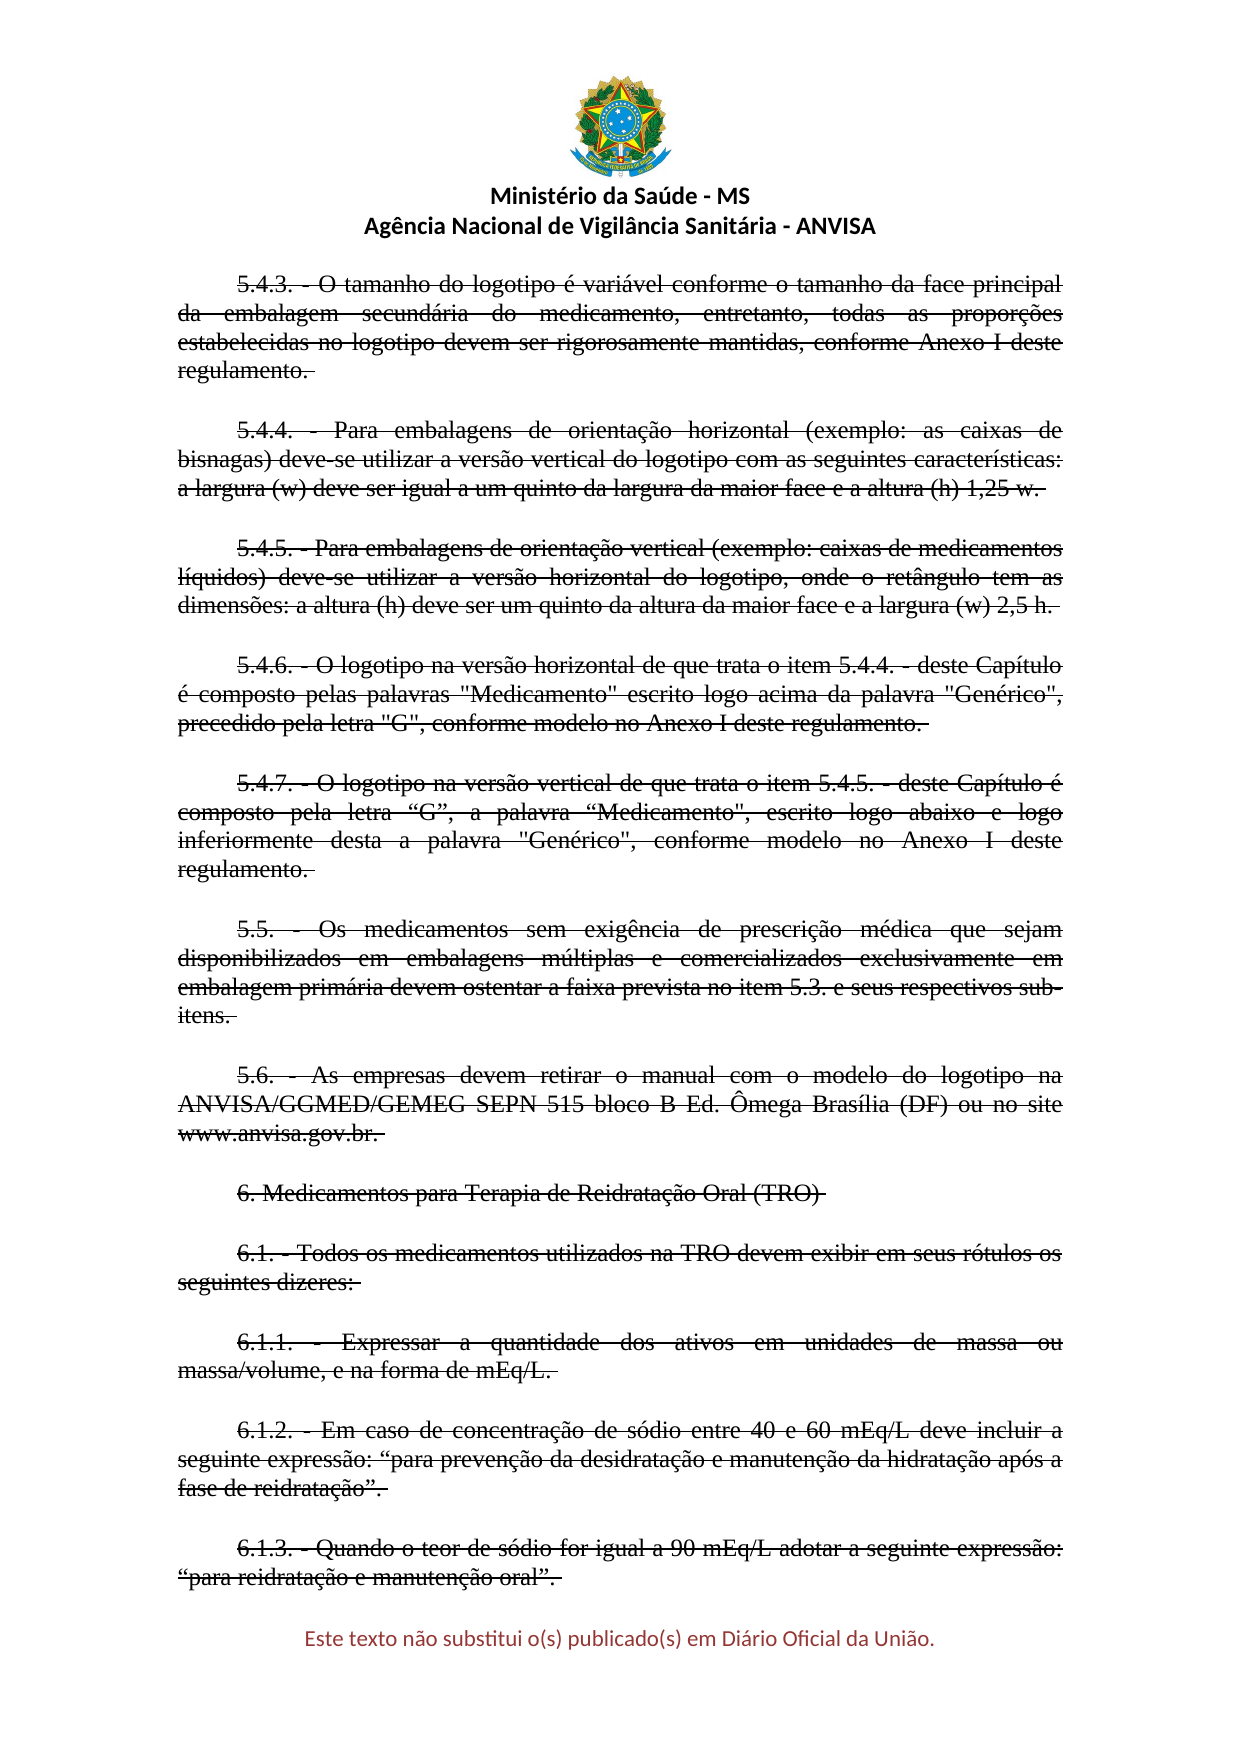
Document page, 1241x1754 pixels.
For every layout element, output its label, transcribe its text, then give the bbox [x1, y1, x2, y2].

text 5.6. - As empresas devem retirar o manual com o modelo do logotipo na ANVISA/GGMED/GEMEG SEPN 515 bloco B Ed. Ômega Brasília (DF) ou no site www.anvisa.gov.br. [177, 1106, 1063, 1147]
text 5.4.3. - O tamanho do logotipo é variável conforme o tamanho da face principal da embalagem secundária do medicamento, entretanto, todas as proporções estabelecidas no logotipo devem ser rigorosamente mantidas, conforme Anexo I deste regulamento. [177, 269, 1063, 313]
text 5.5. - Os medicamentos sem exigência de prescrição médica que sejam disponibilizados em embalagens múltiplas e comercializados exclusivamente em embalagem primária devem ostentar a faixa prevista no item 5.3. e seus respectivos sub-itens. [177, 914, 1063, 958]
text 5.4.4. - Para embalagens de orientação horizontal (exemplo: as caixas de bisnagas) deve-se utilizar a versão vertical do logotipo com as seguintes características: a largura (w) deve ser igual a um quinto da largura da maior face e a altura (h) 1,25 w. [177, 461, 1063, 502]
text 5.4.6. - O logotipo na versão horizontal de que trata o item 5.4.4. - deste Capítulo é composto pelas palavras "Medicamento" escrito logo acima da palavra "Genérico", precedido pela letra "G", conforme modelo no Anexo I deste regulamento. [177, 650, 1063, 695]
text 5.5. - Os medicamentos sem exigência de prescrição médica que sejam disponibilizados em embalagens múltiplas e comercializados exclusivamente em embalagem primária devem ostentar a faixa prevista no item 5.3. e seus respectivos sub-itens. [177, 959, 1063, 987]
text 5.4.7. - O logotipo na versão vertical de que trata o item 5.4.5. - deste Capítulo é composto pela letra “G”, a palavra “Medicamento", escrito logo abaixo e logo inferiormente desta a palavra "Genérico", conforme modelo no Anexo I deste regulamento. [177, 842, 1063, 883]
text 5.4.7. - O logotipo na versão vertical de que trata o item 5.4.5. - deste Capítulo é composto pela letra “G”, a palavra “Medicamento", escrito logo abaixo e logo inferiormente desta a palavra "Genérico", conforme modelo no Anexo I deste regulamento. [177, 813, 1063, 841]
picture [566, 73, 674, 180]
text 5.4.7. - O logotipo na versão vertical de que trata o item 5.4.5. - deste Capítulo é composto pela letra “G”, a palavra “Medicamento", escrito logo abaixo e logo inferiormente desta a palavra "Genérico", conforme modelo no Anexo I deste regulamento. [177, 768, 1063, 812]
text 5.4.4. - Para embalagens de orientação horizontal (exemplo: as caixas de bisnagas) deve-se utilizar a versão vertical do logotipo com as seguintes características: a largura (w) deve ser igual a um quinto da largura da maior face e a altura (h) 1,25 w. [177, 415, 1063, 460]
text 5.4.5. - Para embalagens de orientação vertical (exemplo: caixas de medicamentos líquidos) deve-se utilizar a versão horizontal do logotipo, onde o retângulo tem as dimensões: a altura (h) deve ser um quinto da altura da maior face e a largura (w) 2,5 h. [177, 533, 1063, 577]
text 5.4.3. - O tamanho do logotipo é variável conforme o tamanho da face principal da embalagem secundária do medicamento, entretanto, todas as proporções estabelecidas no logotipo devem ser rigorosamente mantidas, conforme Anexo I deste regulamento. [177, 314, 1063, 342]
text 5.6. - As empresas devem retirar o manual com o modelo do logotipo na ANVISA/GGMED/GEMEG SEPN 515 bloco B Ed. Ômega Brasília (DF) ou no site www.anvisa.gov.br. [177, 1060, 1063, 1105]
text 6.1.3. - Quando o teor de sódio for igual a 90 mEq/L adotar a seguinte expressão: “para reidratação e manutenção oral”. [177, 1533, 1063, 1590]
text 6.1. - Todos os medicamentos utilizados na TRO devem exibir em seus rótulos os seguintes dizeres: [177, 1238, 1063, 1295]
text 5.4.5. - Para embalagens de orientação vertical (exemplo: caixas de medicamentos líquidos) deve-se utilizar a versão horizontal do logotipo, onde o retângulo tem as dimensões: a altura (h) deve ser um quinto da altura da maior face e a largura (w) 2,5 h. [177, 579, 1063, 619]
text 6.1.1. - Expressar a quantidade dos ativos em unidades de massa ou massa/volume, e na forma de mEq/L. [177, 1327, 1063, 1384]
text 6. Medicamentos para Terapia de Reidratação Oral (TRO) [177, 1178, 1063, 1207]
text 6.1.2. - Em caso de concentração de sódio entre 40 e 60 mEq/L deve incluir a seguinte expressão: “para prevenção da desidratação e manutenção da hidratação após a fase de reidratação”. [177, 1415, 1063, 1460]
text 5.4.3. - O tamanho do logotipo é variável conforme o tamanho da face principal da embalagem secundária do medicamento, entretanto, todas as proporções estabelecidas no logotipo devem ser rigorosamente mantidas, conforme Anexo I deste regulamento. [177, 343, 1063, 384]
text 5.5. - Os medicamentos sem exigência de prescrição médica que sejam disponibilizados em embalagens múltiplas e comercializados exclusivamente em embalagem primária devem ostentar a faixa prevista no item 5.3. e seus respectivos sub-itens. [177, 988, 1063, 1029]
text 5.4.6. - O logotipo na versão horizontal de que trata o item 5.4.4. - deste Capítulo é composto pelas palavras "Medicamento" escrito logo acima da palavra "Genérico", precedido pela letra "G", conforme modelo no Anexo I deste regulamento. [177, 696, 1063, 737]
text 6.1.2. - Em caso de concentração de sódio entre 40 e 60 mEq/L deve incluir a seguinte expressão: “para prevenção da desidratação e manutenção da hidratação após a fase de reidratação”. [177, 1461, 1063, 1502]
